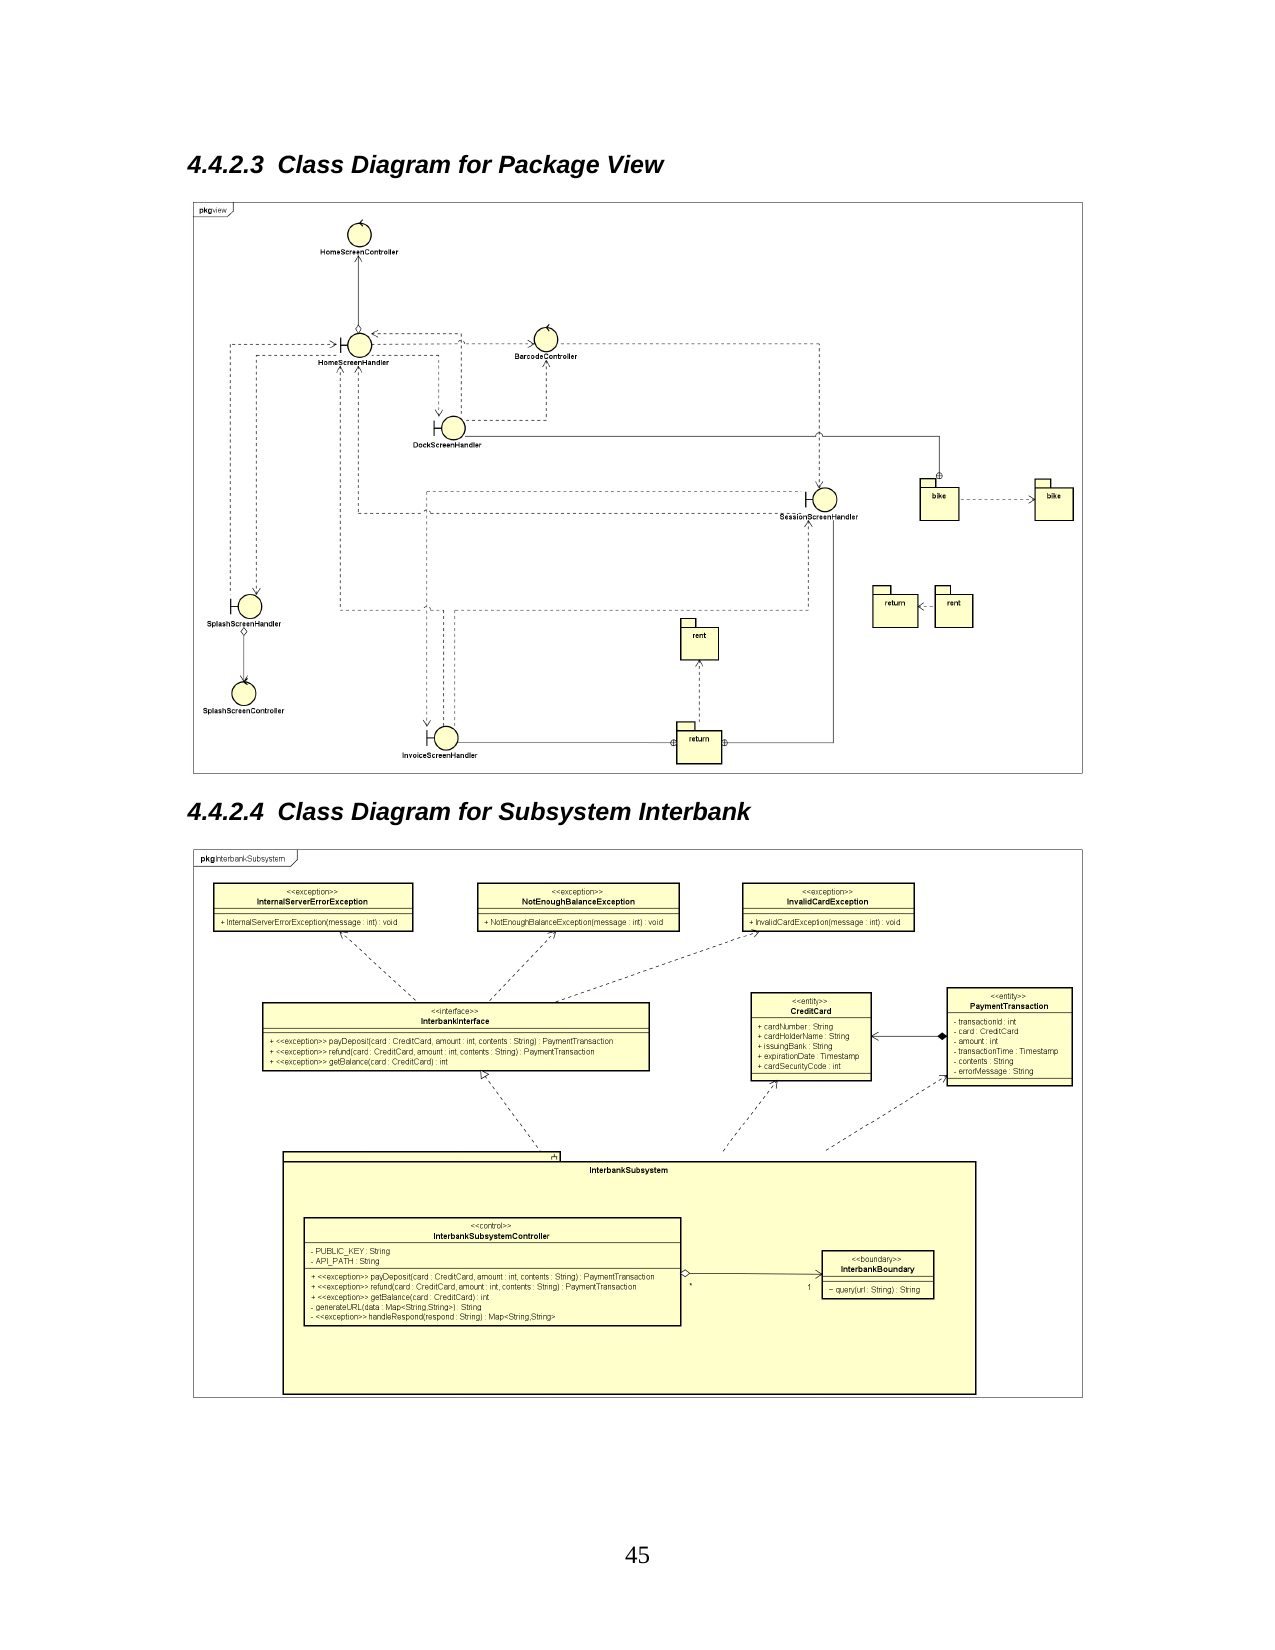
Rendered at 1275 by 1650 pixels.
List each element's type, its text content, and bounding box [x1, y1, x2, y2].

subtitle Class Diagram for Package View [187, 150, 1087, 179]
subtitle Class Diagram for Subsystem Interbank [187, 797, 1087, 826]
picture [187, 843, 1088, 1404]
picture [187, 197, 1088, 779]
